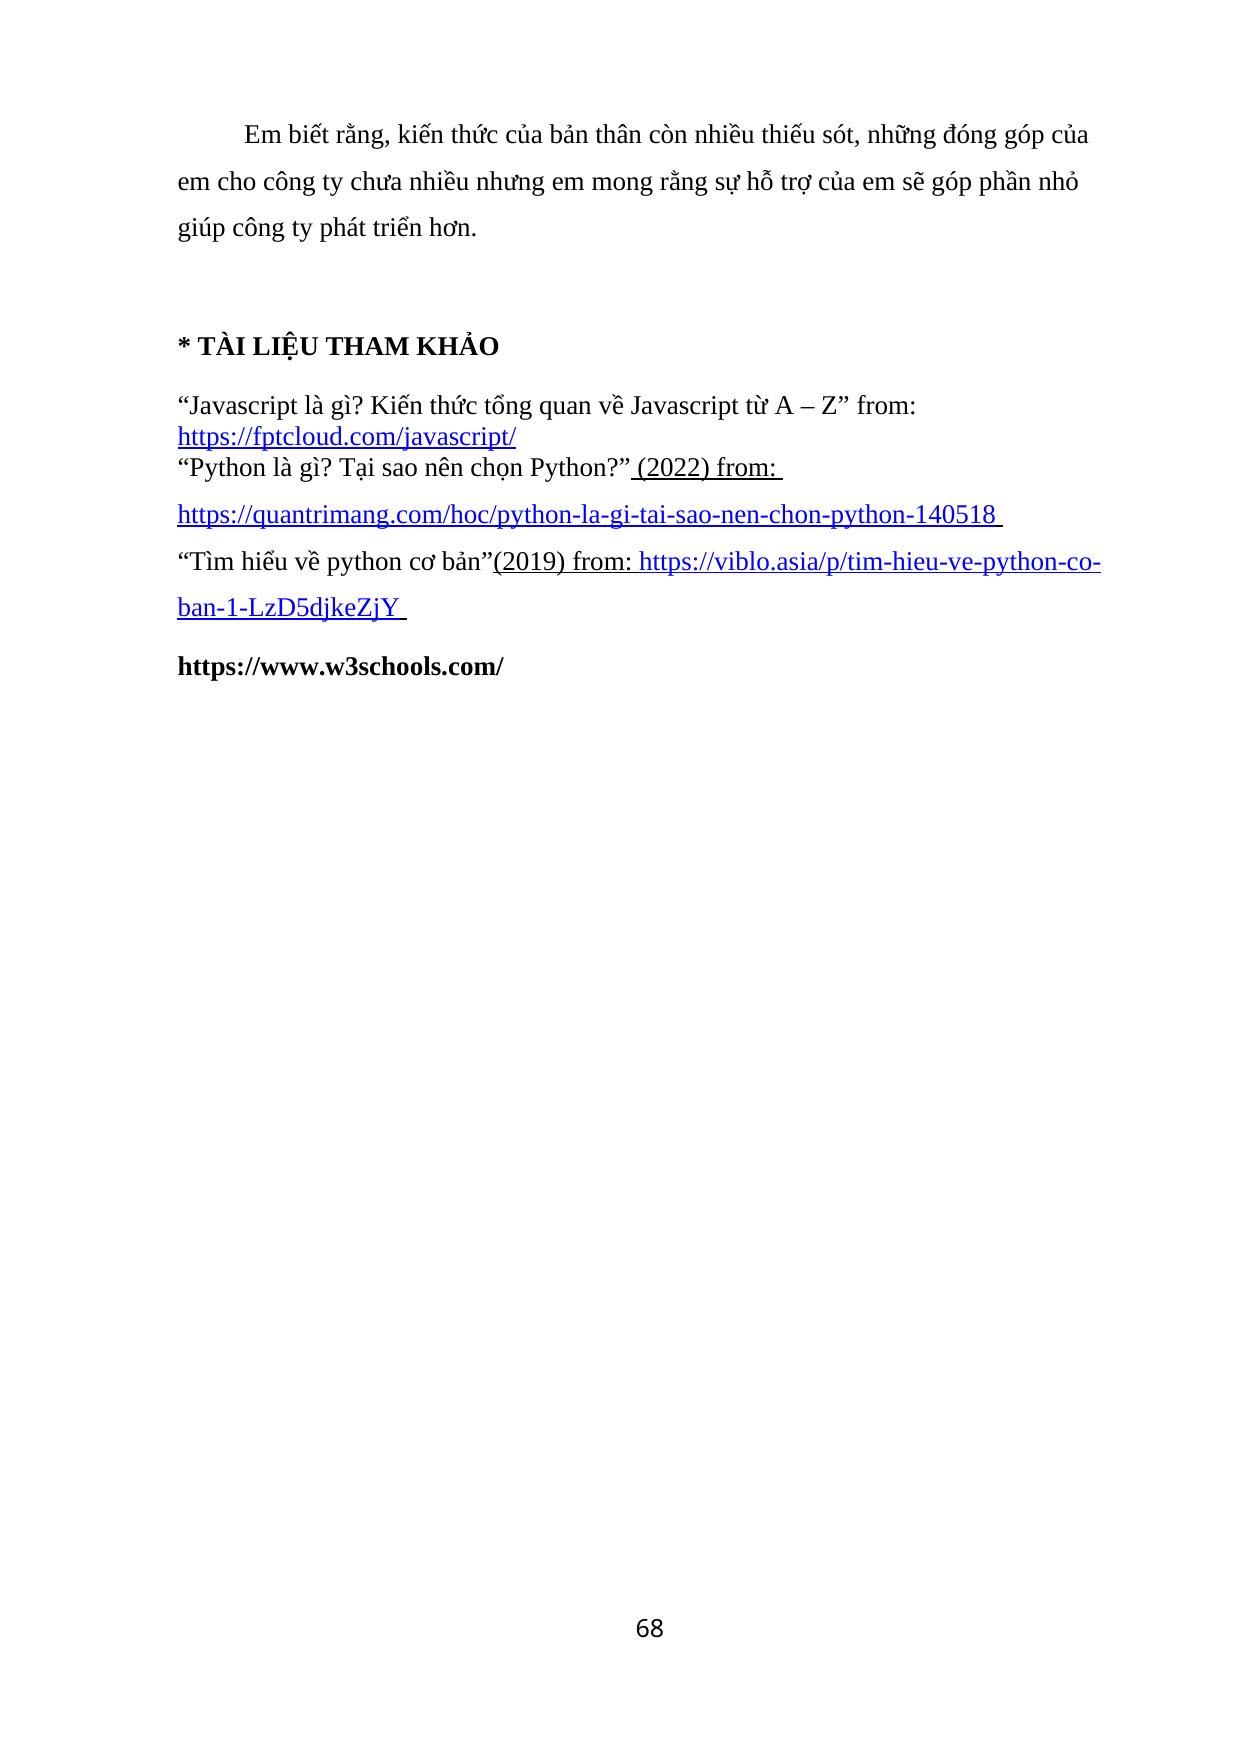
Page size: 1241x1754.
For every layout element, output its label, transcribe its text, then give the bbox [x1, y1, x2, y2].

text Em biết rằng, kiến thức của bản thân còn nhiều thiếu sót, những đóng góp của em cho công ty chưa nhiều nhưng em mong rằng sự hỗ trợ của em sẽ góp phần nhỏ giúp công ty phát triển hơn. [177, 118, 1122, 243]
text “Tìm hiểu về python cơ bản”(2019) from: https://viblo.asia/p/tim-hieu-ve-python-co-ban-1-LzD5djkeZjY [177, 544, 1122, 622]
text * TÀI LIỆU THAM KHẢO [177, 330, 1122, 361]
text “Javascript là gì? Kiến thức tổng quan về Javascript từ A – Z” from: https://fptcloud.com/javascript/ [177, 389, 1122, 451]
text “Python là gì? Tại sao nên chọn Python?” (2022) from: https://quantrimang.com/hoc/python-la-gi-tai-sao-nen-chon-python-140518 [177, 451, 1122, 529]
text https://www.w3schools.com/ [177, 650, 1122, 682]
